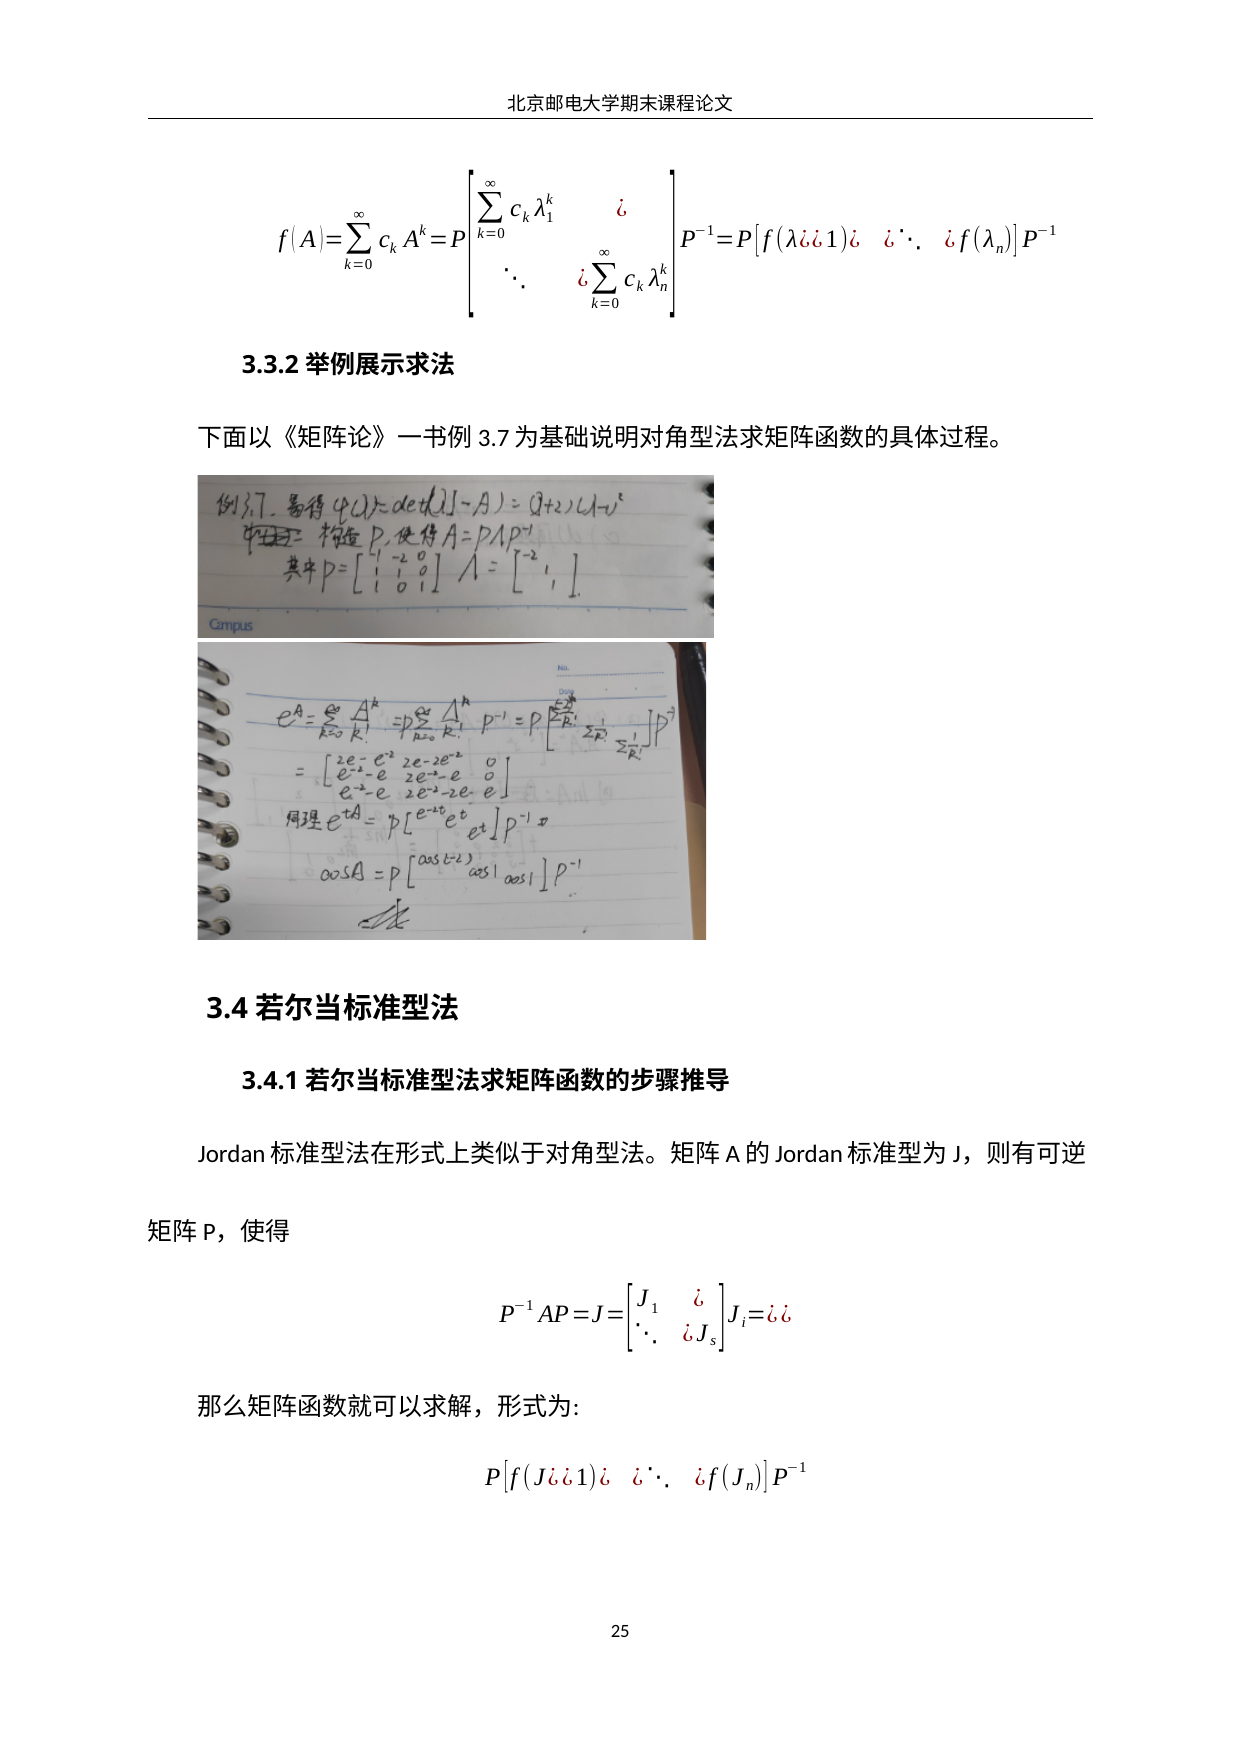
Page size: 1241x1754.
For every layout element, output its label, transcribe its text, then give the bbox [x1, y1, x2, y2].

picture [197, 475, 714, 638]
subtitle 那么矩阵函数就可以求解，形式为: [148, 1372, 1093, 1437]
picture [197, 642, 707, 940]
text 下面以《矩阵论》一书例3.7为基础说明对角型法求矩阵函数的具体过程。 [148, 403, 1093, 468]
subtitle Jordan标准型法在形式上类似于对角型法。矩阵A的Jordan标准型为J，则有可逆矩阵P，使得 [148, 1119, 1093, 1262]
subtitle 3.4.1 若尔当标准型法求矩阵函数的步骤推导 [191, 1046, 1093, 1111]
subtitle 3.3.2 举例展示求法 [191, 331, 1093, 396]
subtitle 3.4 若尔当标准型法 [148, 973, 1093, 1038]
